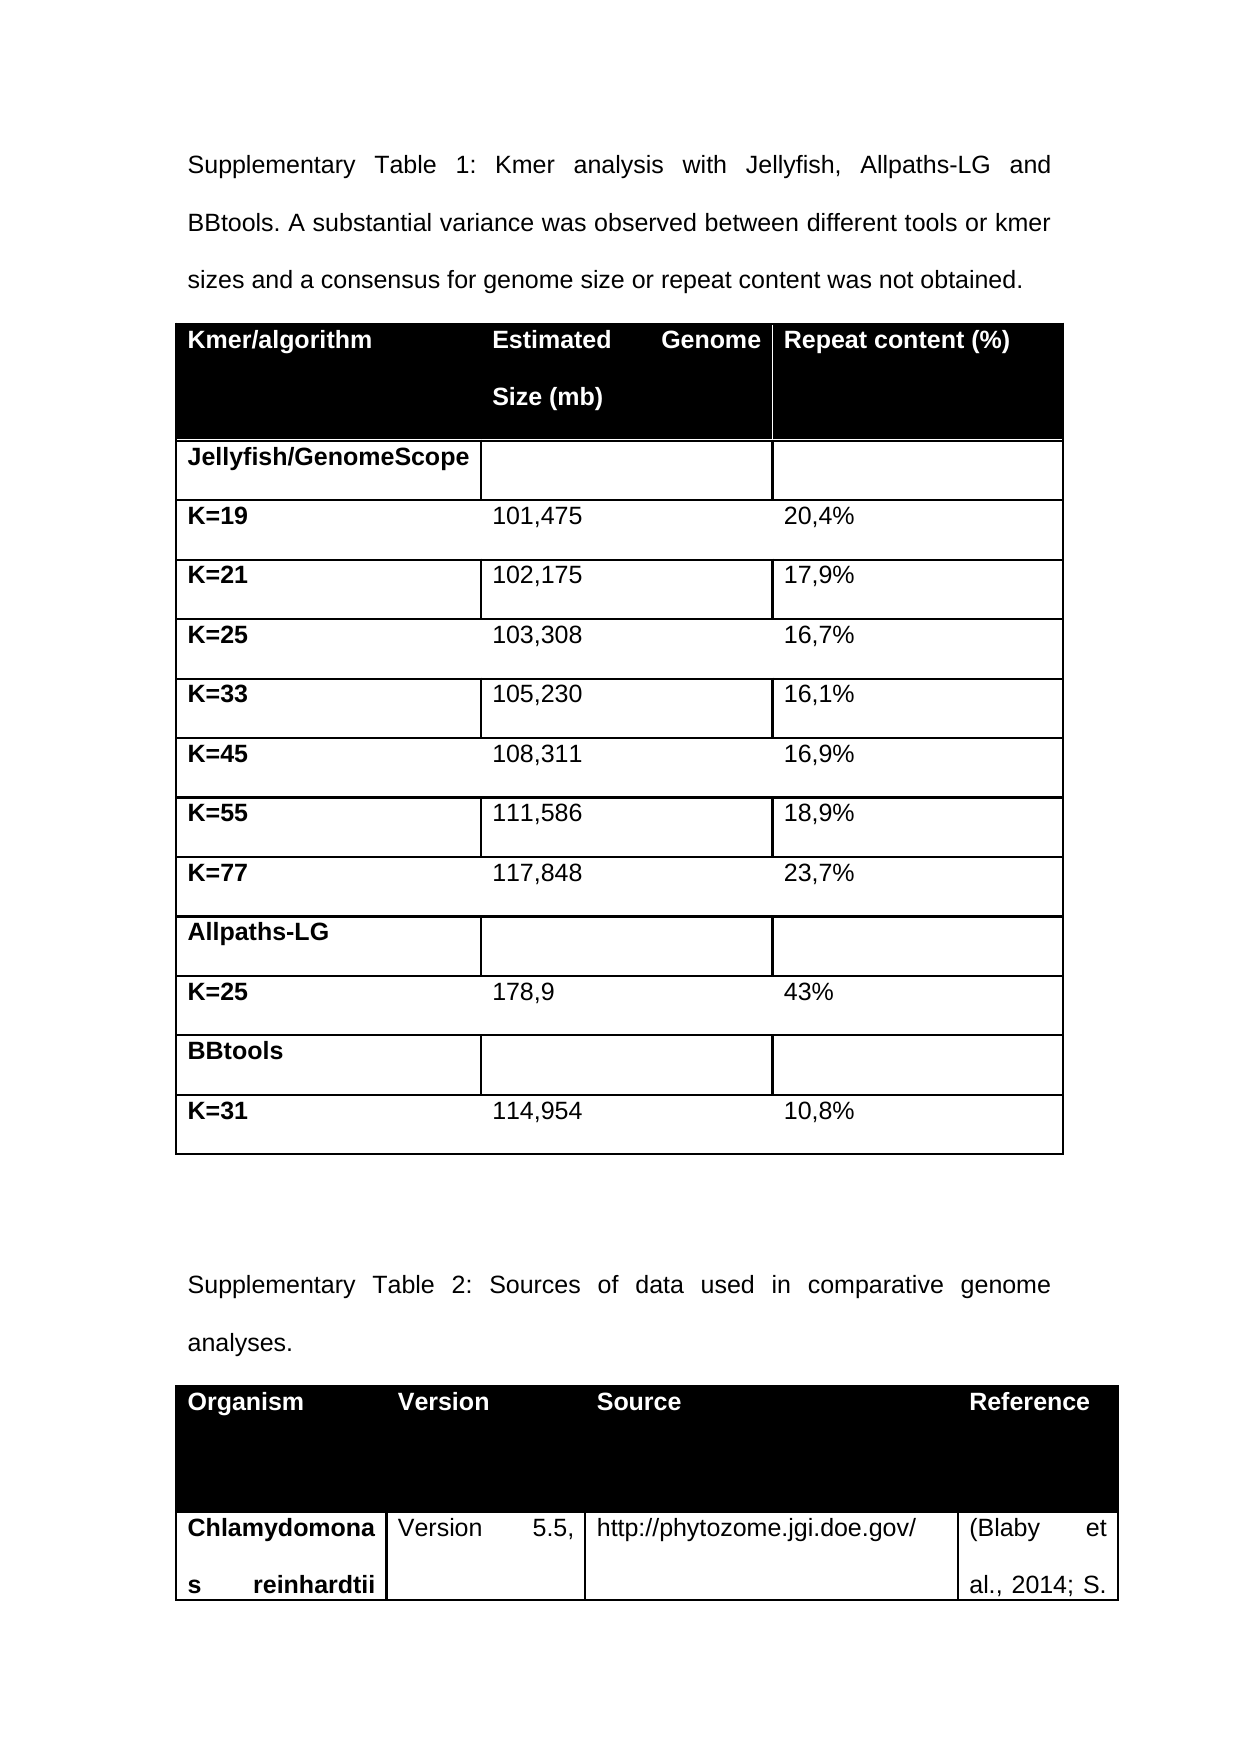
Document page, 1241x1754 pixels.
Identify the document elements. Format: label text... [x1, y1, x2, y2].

table_cell K=45 [177, 739, 481, 796]
table_cell [482, 918, 771, 975]
table_cell K=33 [177, 680, 480, 737]
table_cell 18,9% [774, 799, 1062, 856]
table_cell K=19 [177, 501, 481, 558]
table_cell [388, 1513, 584, 1599]
table_cell K=77 [177, 858, 481, 915]
table_header Kmer/algorithm [177, 325, 481, 439]
table_cell 105,230 [482, 680, 771, 737]
table_cell Jellyfish/GenomeScope [177, 442, 480, 499]
table_cell 117,848 [481, 858, 772, 915]
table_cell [586, 1513, 957, 1599]
table_cell BBtools [177, 1036, 480, 1094]
table_header Source [585, 1388, 958, 1511]
table_header Repeat content (%) [773, 325, 1062, 439]
table_cell 16,9% [773, 739, 1062, 796]
table_header Estimated Genome Size (mb) [481, 325, 772, 439]
table_cell K=25 [177, 977, 481, 1034]
table_cell [482, 442, 771, 499]
table_cell 103,308 [481, 620, 772, 677]
table_cell 23,7% [773, 858, 1062, 915]
table_cell 101,475 [481, 501, 772, 558]
table_cell 10,8% [773, 1096, 1062, 1153]
table_cell Allpaths-LG [177, 918, 480, 975]
table_cell [774, 918, 1062, 975]
table_cell [774, 1036, 1062, 1094]
table_cell [774, 442, 1062, 499]
table_cell 178,9 [481, 977, 772, 1034]
table_cell [482, 1036, 771, 1094]
text Supplementary Table 1: Kmer analysis with Jellyfish, Allpaths-LG and BBtools. A substantial variance was observed between different tools or kmer sizes and a consensus for genome size or repeat content was not obtained. [187, 150, 1053, 294]
table_cell 17,9% [774, 561, 1062, 618]
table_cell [177, 1513, 385, 1599]
table_header Organism [177, 1388, 386, 1511]
table_cell 111,586 [482, 799, 771, 856]
text Supplementary Table 2: Sources of data used in comparative genome analyses. [187, 1270, 1053, 1357]
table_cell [959, 1513, 1117, 1599]
table_cell 16,7% [773, 620, 1062, 677]
table_cell K=25 [177, 620, 481, 677]
table_cell K=31 [177, 1096, 481, 1153]
table_header Version [386, 1388, 585, 1511]
table_cell 43% [773, 977, 1062, 1034]
table_cell 102,175 [482, 561, 771, 618]
table_cell K=55 [177, 799, 480, 856]
table_cell K=21 [177, 561, 480, 618]
table_cell 16,1% [774, 680, 1062, 737]
table_cell 114,954 [481, 1096, 772, 1153]
table_cell 108,311 [481, 739, 772, 796]
table_header Reference [958, 1388, 1117, 1511]
table_cell 20,4% [773, 501, 1062, 558]
